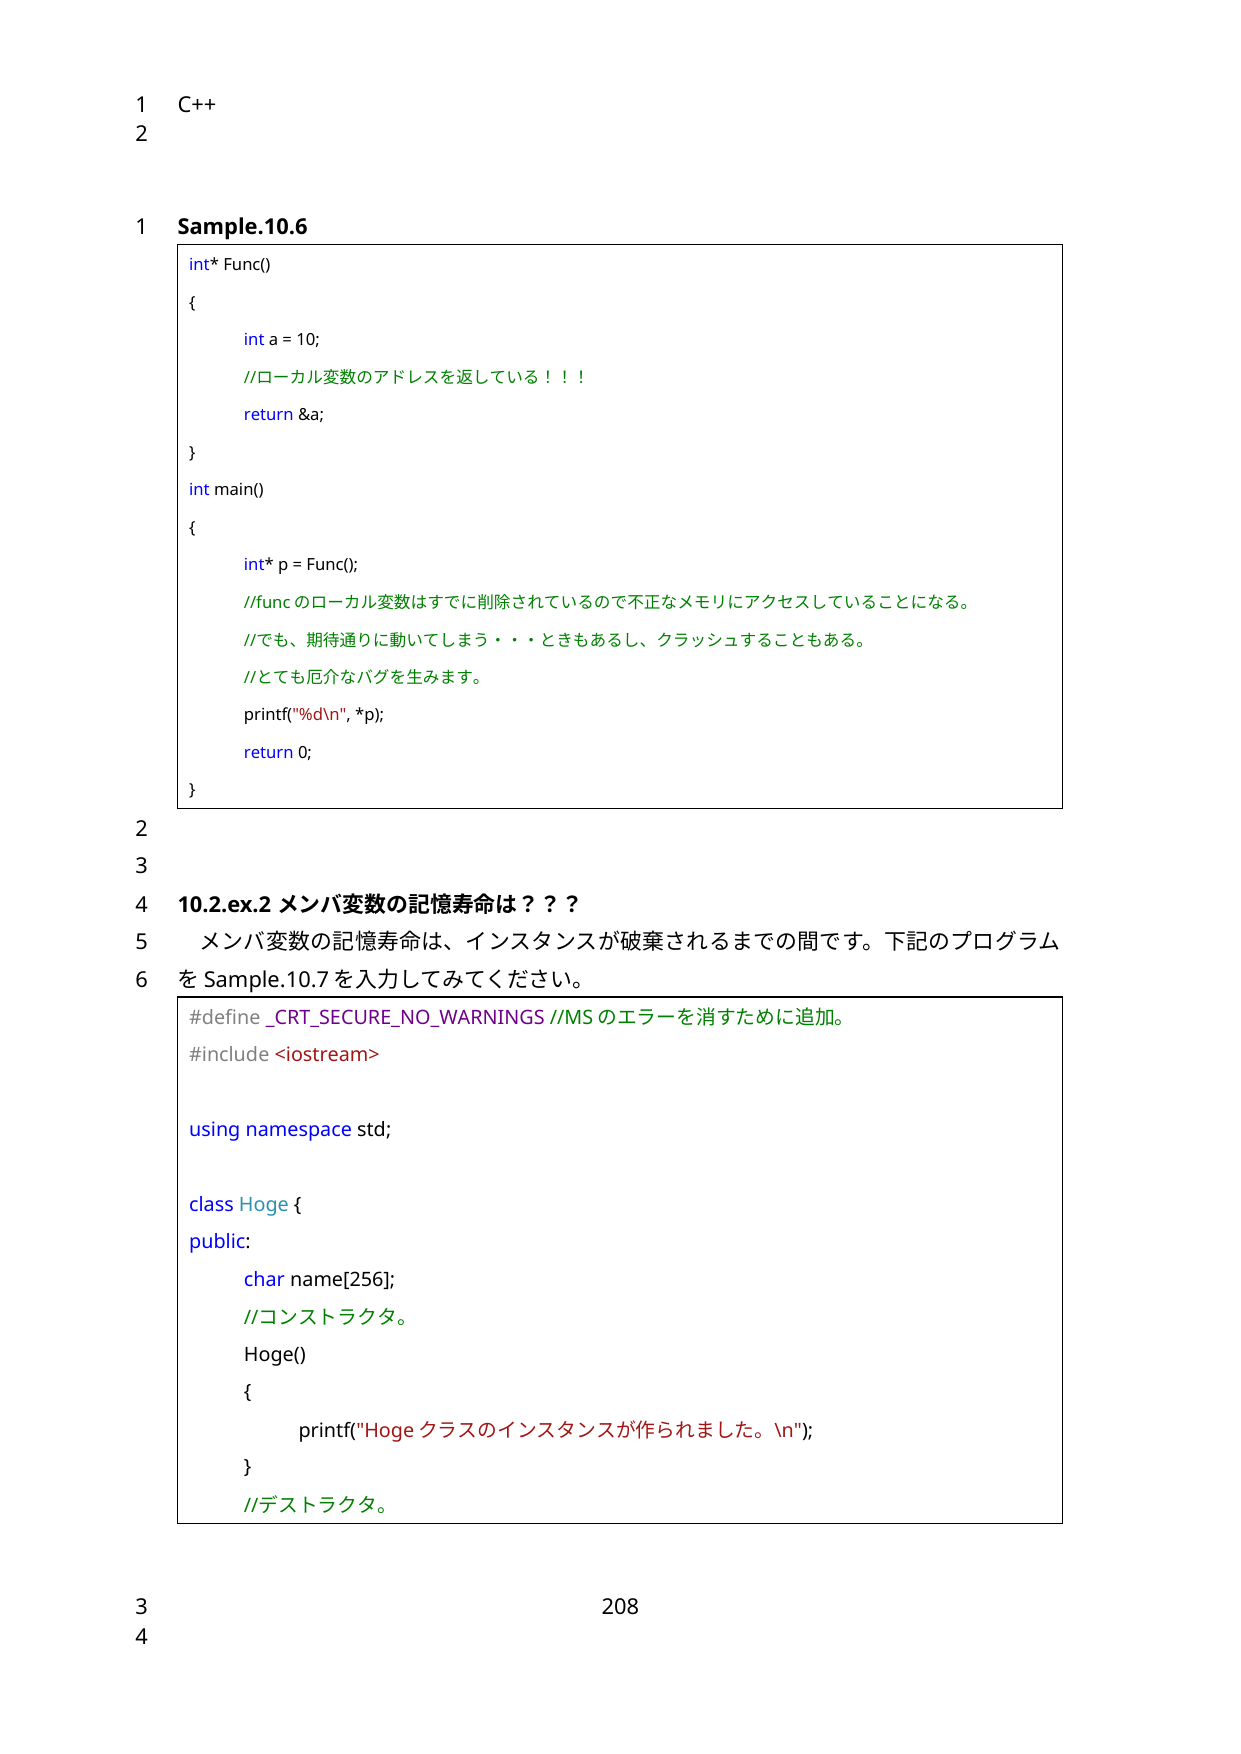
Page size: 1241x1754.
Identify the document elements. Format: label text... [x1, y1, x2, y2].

text メンバ変数の記憶寿命は、インスタンスが破棄されるまでの間です。下記のプログラムをSample.10.7を入力してみてください。 [177, 921, 1063, 996]
text Sample.10.6 [177, 207, 1063, 244]
table_header int* Func() { int a = 10; //ローカル変数のアドレスを返している！！！ return &a; } int main() { int* p = Func(); //funcのローカル変数はすでに削除されているので不正なメモリにアクセスしていることになる。 //でも、期待通りに動いてしまう・・・ときもあるし、クラッシュすることもある。 //とても厄介なバグを生みます。 printf("%d\n", *p); return 0; } [178, 245, 1062, 808]
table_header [178, 998, 1062, 1522]
subtitle 10.2.ex.2 メンバ変数の記憶寿命は？？？ [177, 884, 1063, 921]
